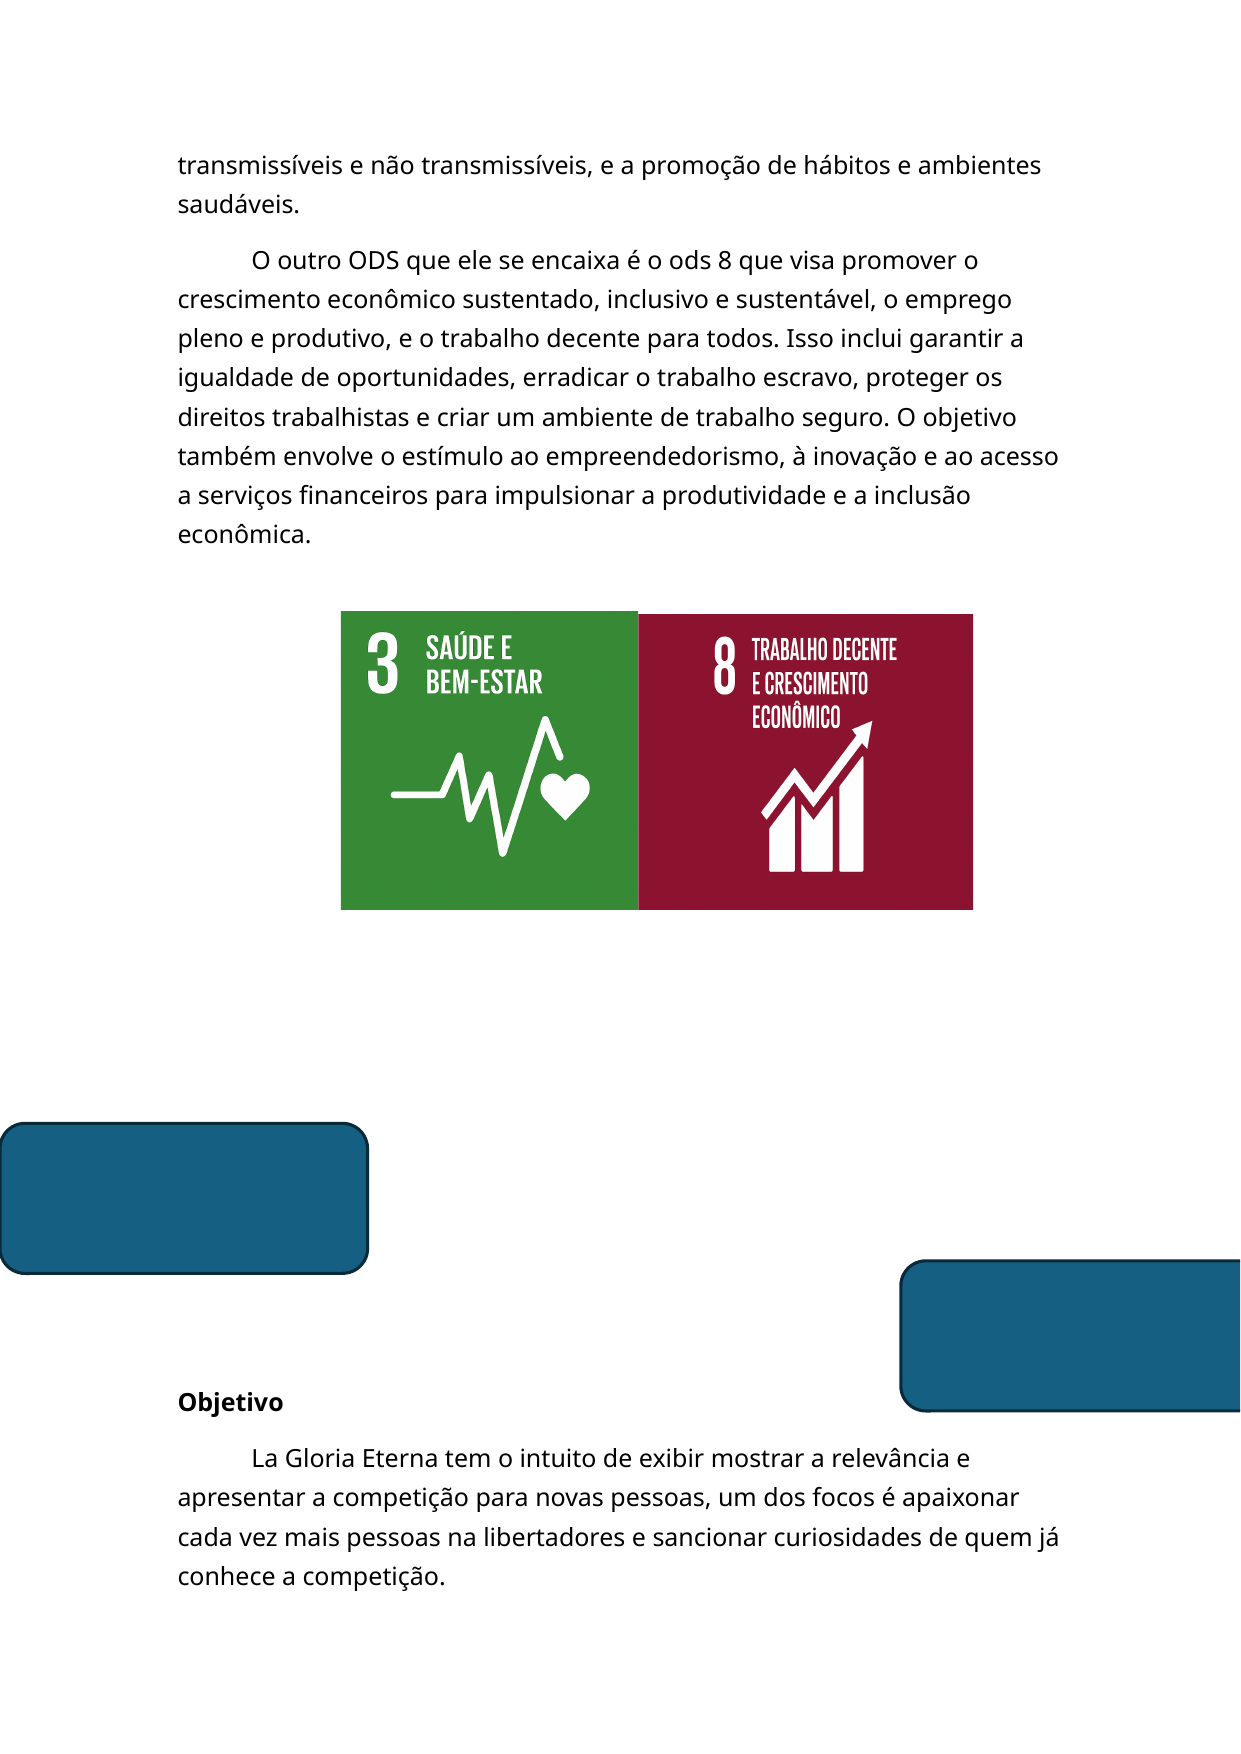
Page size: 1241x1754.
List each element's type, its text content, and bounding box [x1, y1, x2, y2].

text Objetivo [177, 1385, 1063, 1419]
text La Gloria Eterna tem o intuito de exibir mostrar a relevância e apresentar a competição para novas pessoas, um dos focos é apaixonar cada vez mais pessoas na libertadores e sancionar curiosidades de quem já conhece a competição. [177, 1441, 1063, 1592]
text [177, 148, 1063, 221]
text O outro ODS que ele se encaixa é o ods 8 que visa promover o crescimento econômico sustentado, inclusivo e sustentável, o emprego pleno e produtivo, e o trabalho decente para todos. Isso inclui garantir a igualdade de oportunidades, erradicar o trabalho escravo, proteger os direitos trabalhistas e criar um ambiente de trabalho seguro. O objetivo também envolve o estímulo ao empreendedorismo, à inovação e ao acesso a serviços financeiros para impulsionar a produtividade e a inclusão econômica. [177, 243, 1063, 551]
picture [340, 611, 974, 910]
